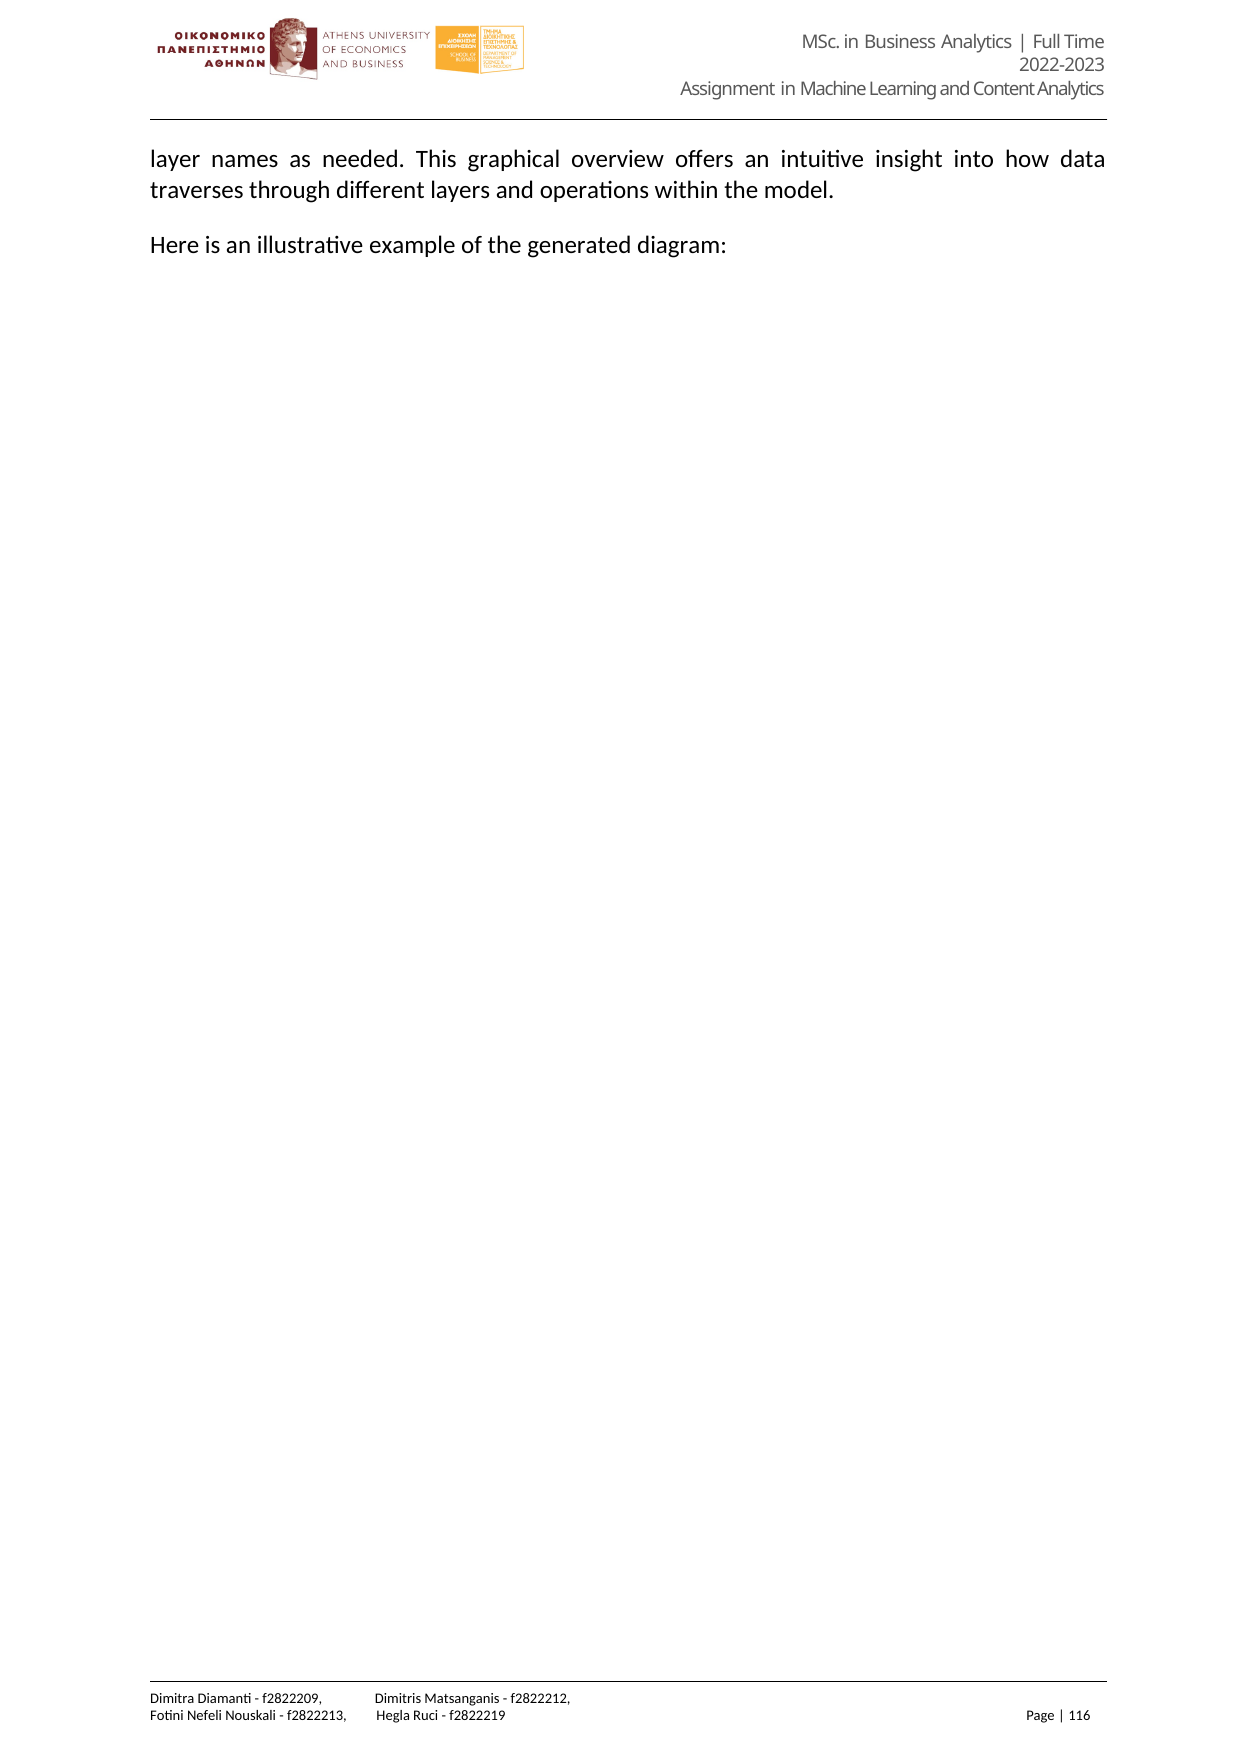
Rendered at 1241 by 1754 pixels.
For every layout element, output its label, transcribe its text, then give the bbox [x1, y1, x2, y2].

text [150, 143, 1107, 204]
picture [151, 17, 526, 82]
text Here is an illustrative example of the generated diagram: [150, 229, 1107, 260]
